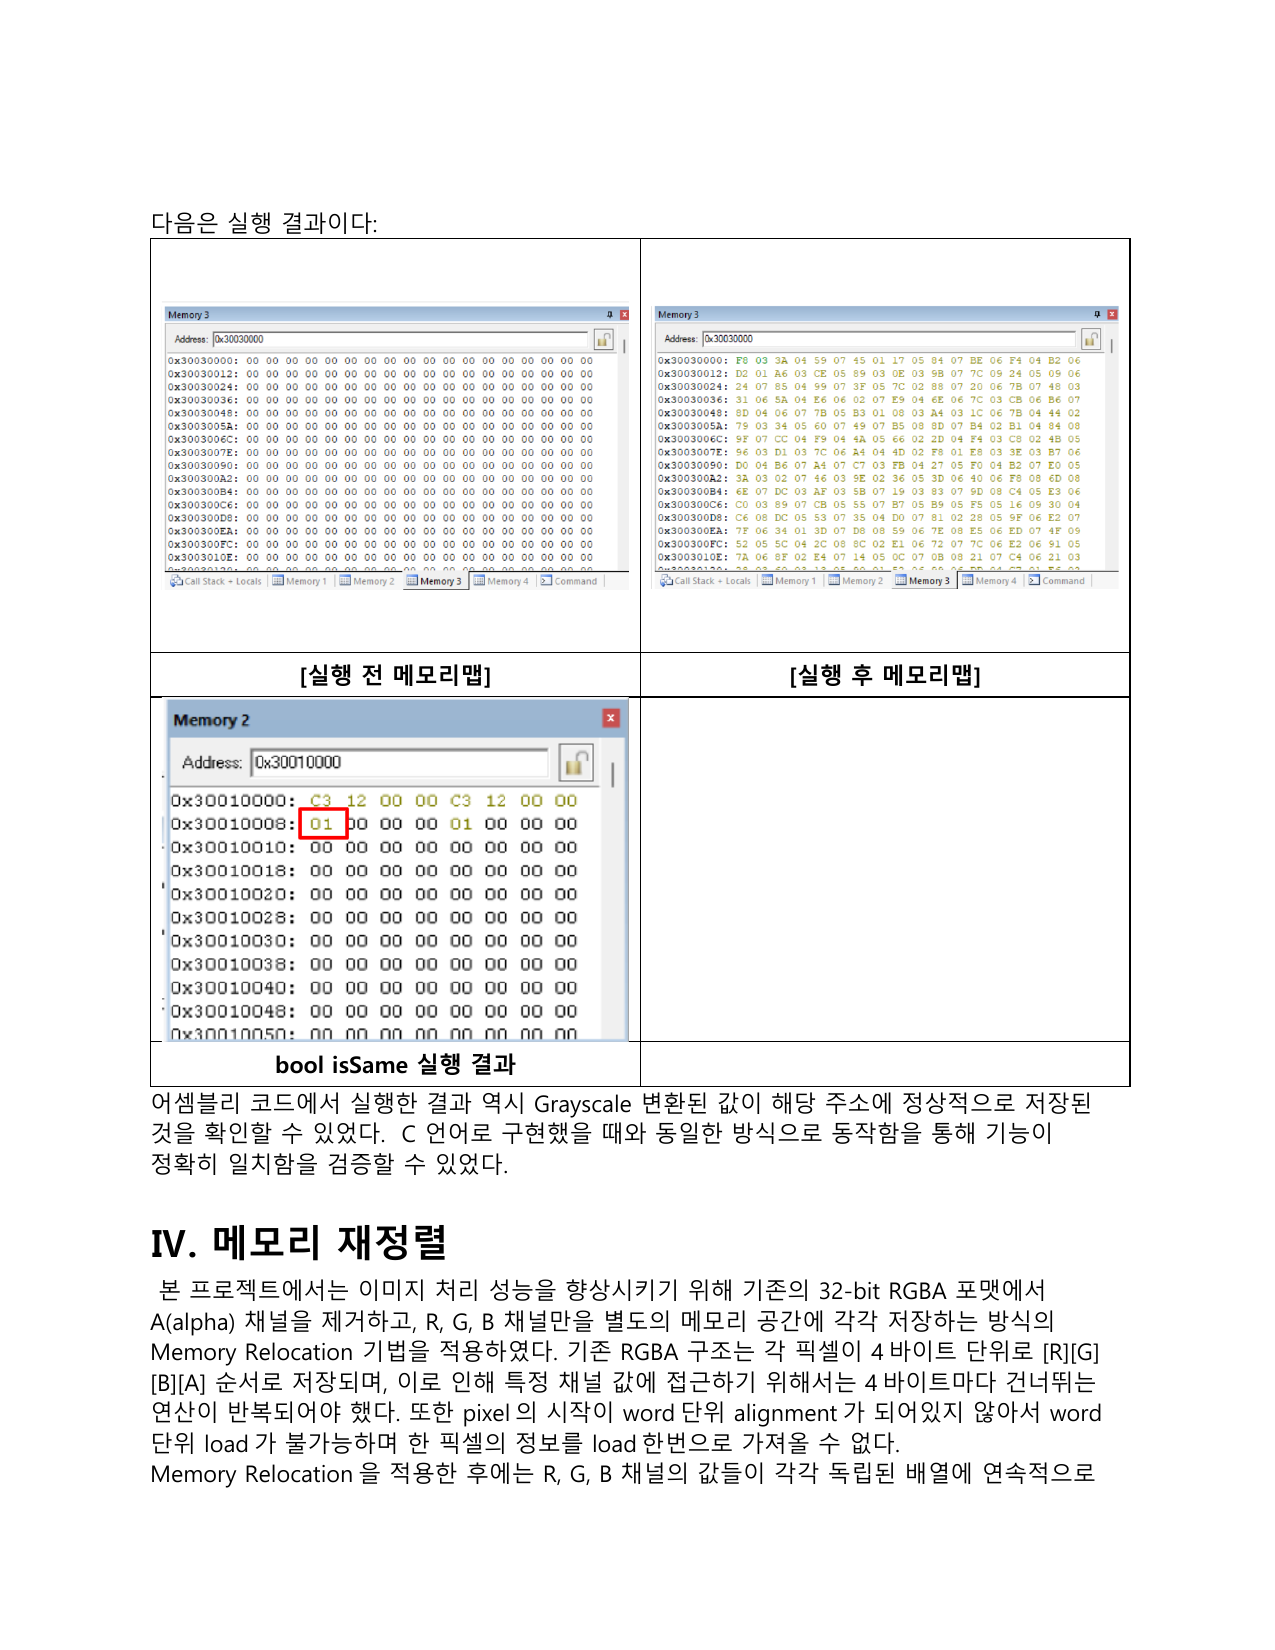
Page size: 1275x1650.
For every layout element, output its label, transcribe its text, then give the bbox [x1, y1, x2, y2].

table_header [641, 239, 1129, 652]
table_cell [629, 698, 640, 1041]
table_cell [실행 전 메모리맵] [151, 653, 640, 696]
picture [651, 302, 1119, 589]
table_header [151, 239, 640, 652]
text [150, 1274, 1125, 1488]
table_cell bool isSame 실행 결과 [151, 1042, 640, 1086]
table_cell [실행 후 메모리맵] [641, 653, 1129, 696]
text 어셈블리 코드에서 실행한 결과 역시 Grayscale 변환된 값이 해당 주소에 정상적으로 저장된 것을 확인할 수 있었다. C 언어로 구현했을 때와 동일한 방식으로 동작함을 통해 기능이 정확히 일치함을 검증할 수 있었다. [150, 1087, 1125, 1179]
table_cell [641, 1042, 1129, 1086]
table_cell [641, 698, 1129, 1041]
subtitle Ⅳ. 메모리 재정렬 [150, 1216, 1125, 1266]
table_cell [151, 698, 161, 1041]
picture [161, 697, 629, 1042]
text 다음은 실행 결과이다: [150, 208, 1125, 238]
picture [161, 301, 629, 590]
